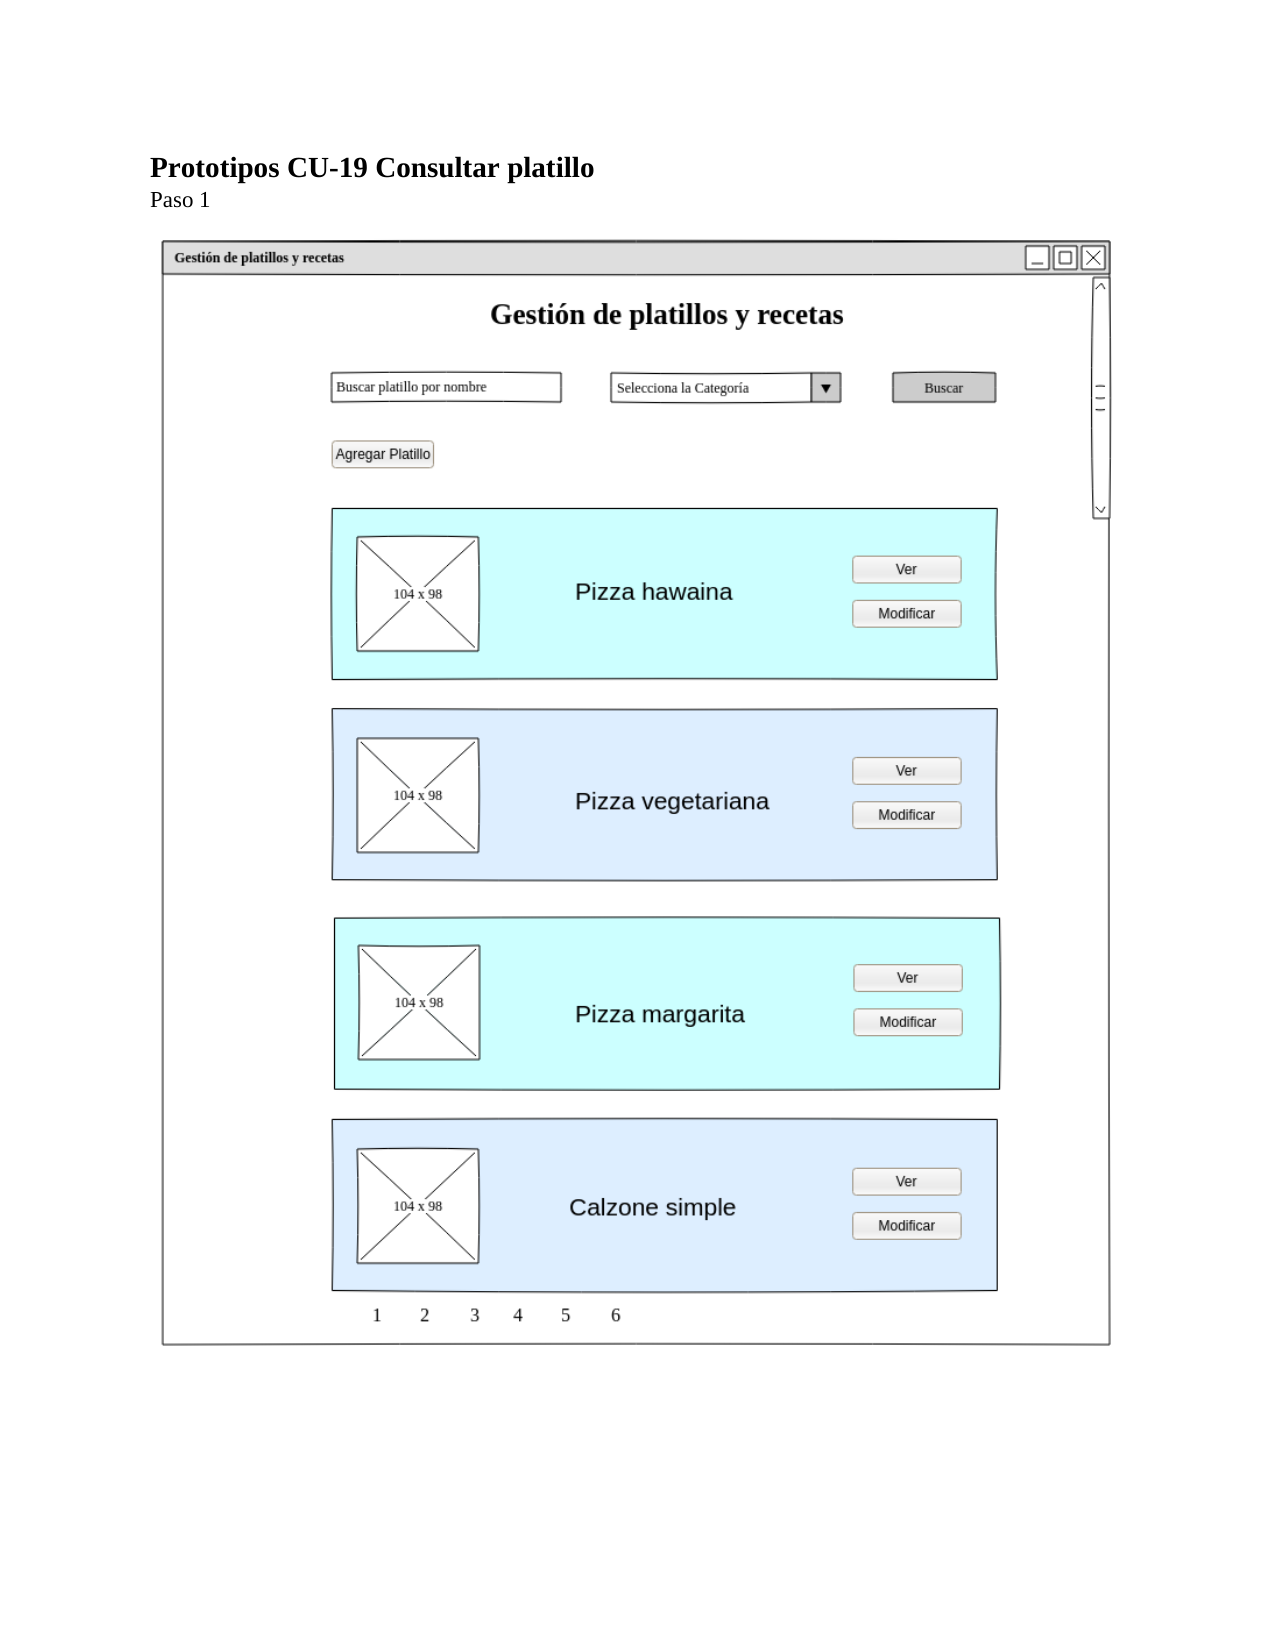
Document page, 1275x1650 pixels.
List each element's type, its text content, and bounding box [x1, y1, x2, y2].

picture [150, 231, 1125, 1361]
subtitle Prototipos CU-19 Consultar platillo [150, 150, 1125, 183]
text Paso 1 [150, 186, 1125, 212]
